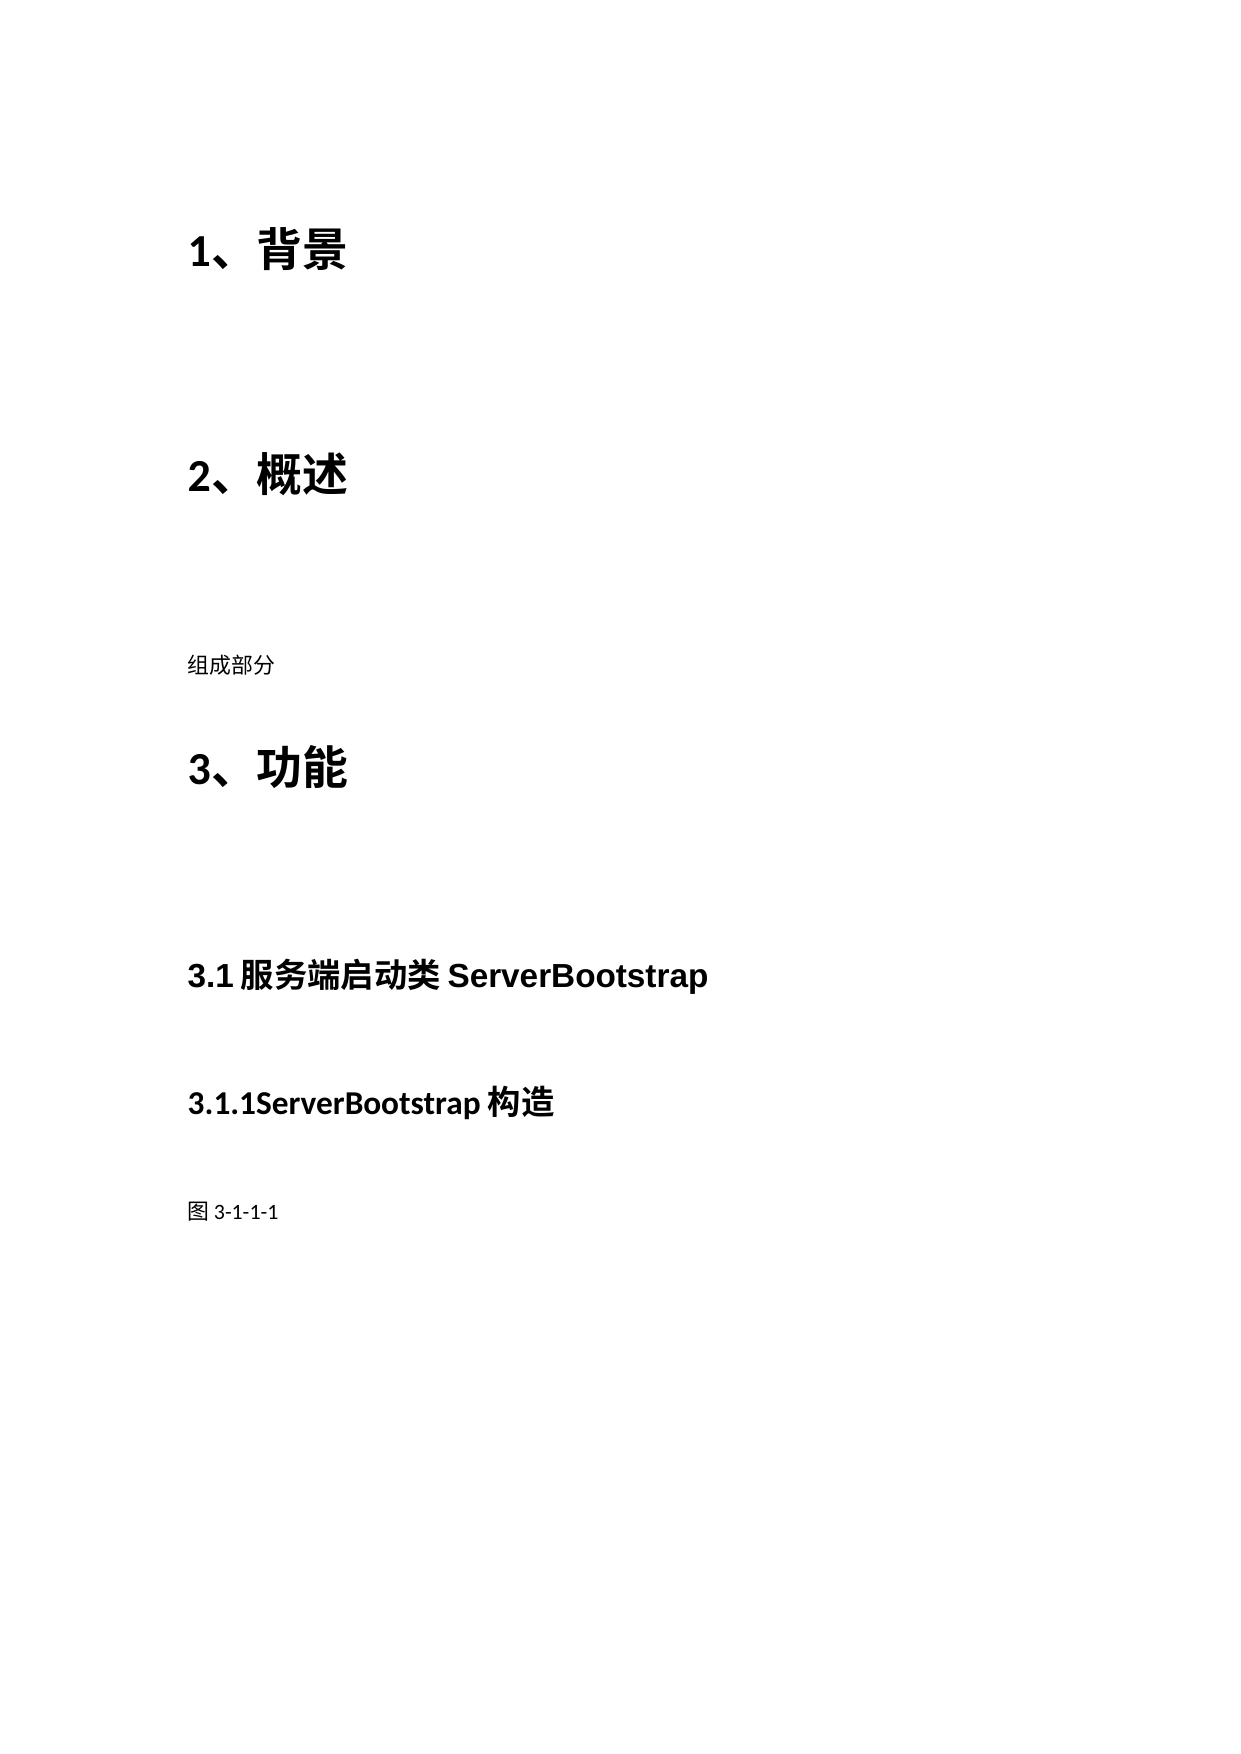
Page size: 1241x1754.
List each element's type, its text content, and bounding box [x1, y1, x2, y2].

subtitle 功能 [187, 716, 1053, 813]
text 组成部分 [187, 648, 1053, 680]
subtitle 3.1服务端启动类ServerBootstrap [187, 940, 1053, 1005]
subtitle 3.1.1ServerBootstrap构造 [187, 1067, 1053, 1132]
subtitle 概述 [187, 423, 1053, 521]
subtitle 背景 [187, 197, 1053, 295]
text 图3-1-1-1 [187, 1194, 1053, 1226]
